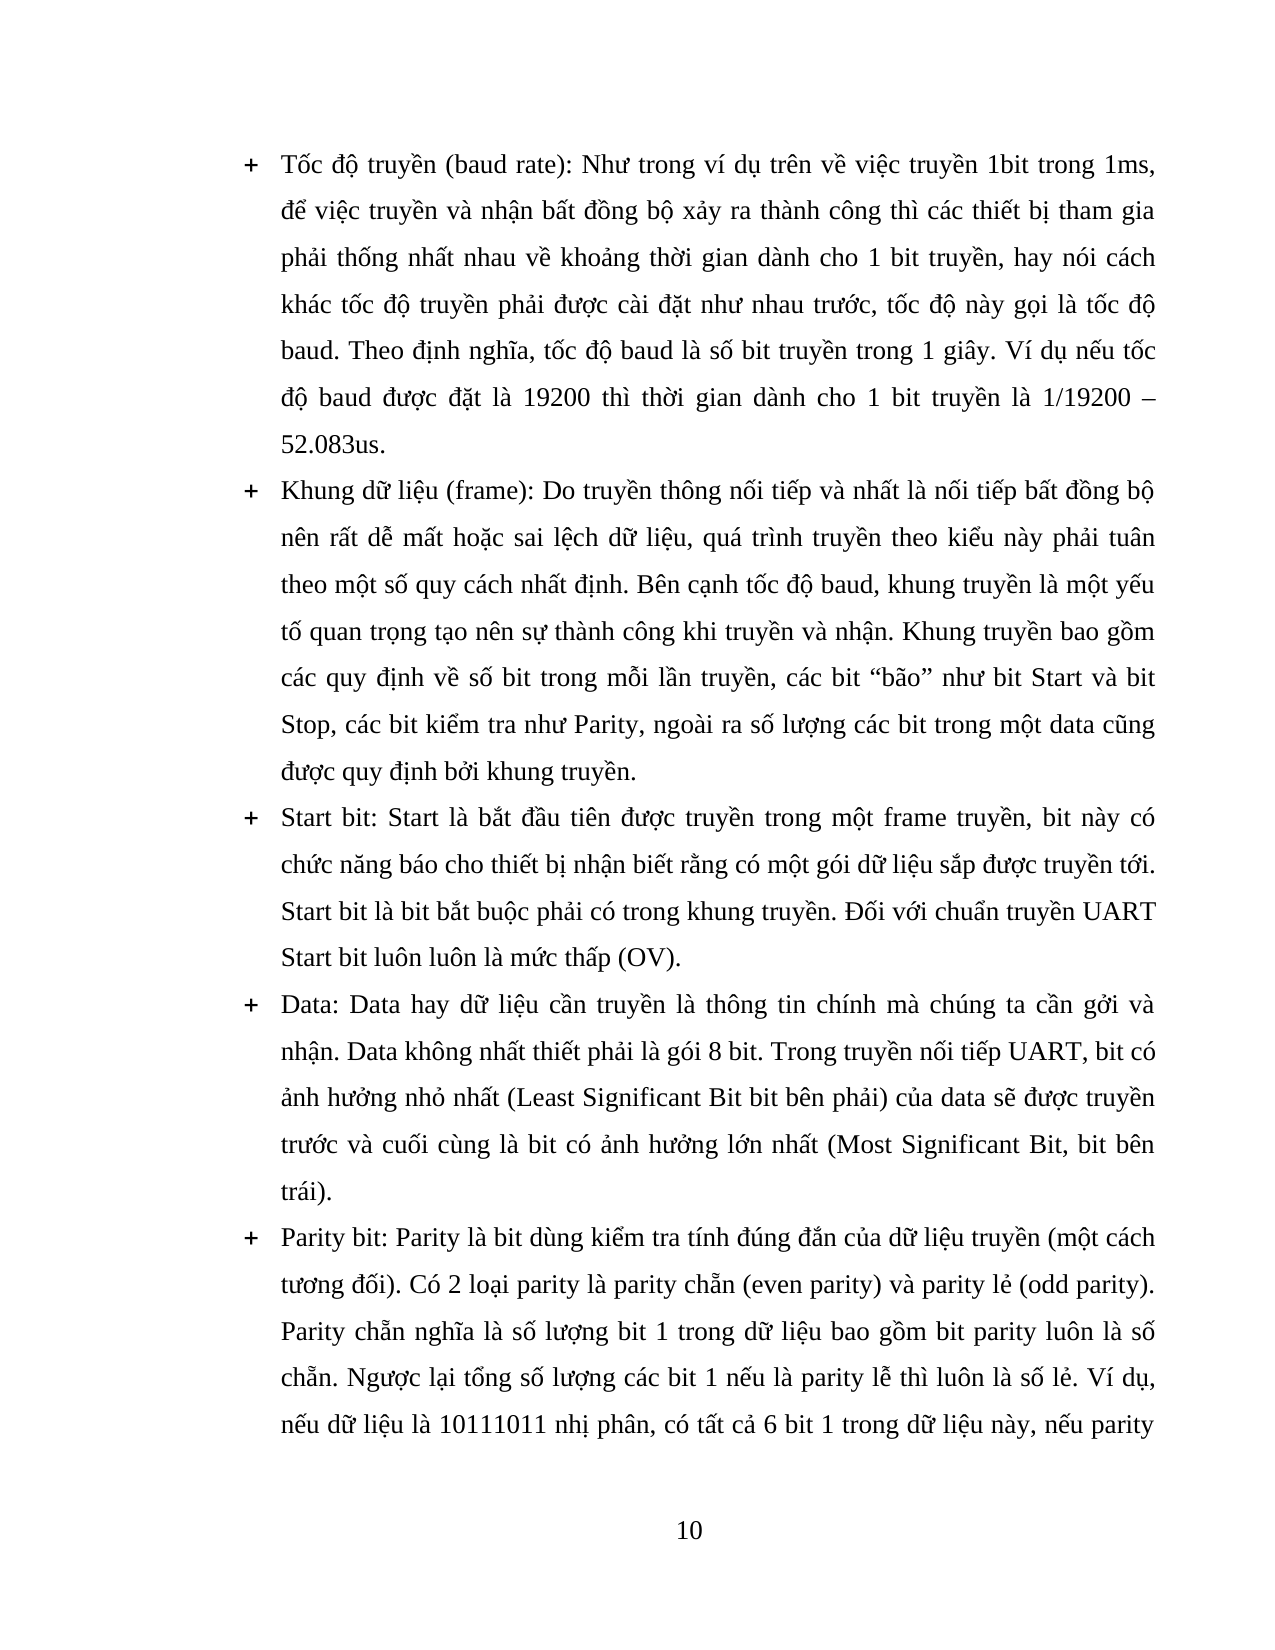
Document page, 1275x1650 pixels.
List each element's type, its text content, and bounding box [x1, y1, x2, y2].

list Start bit: Start là bắt đầu tiên được truyền trong một frame truyền, bit này có chức năng báo cho thiết bị nhận biết rằng có một gói dữ liệu sắp được truyền tới. Start bit là bit bắt buộc phải có trong khung truyền. Đối với chuẩn truyền UART Start bit luôn luôn là mức thấp (OV). [243, 801, 1157, 972]
list Khung dữ liệu (frame): Do truyền thông nối tiếp và nhất là nối tiếp bất đồng bộ nên rất dễ mất hoặc sai lệch dữ liệu, quá trình truyền theo kiểu này phải tuân theo một số quy cách nhất định. Bên cạnh tốc độ baud, khung truyền là một yếu tố quan trọng tạo nên sự thành công khi truyền và nhận. Khung truyền bao gồm các quy định về số bit trong mỗi lần truyền, các bit “bão” như bit Start và bit Stop, các bit kiểm tra như Parity, ngoài ra số lượng các bit trong một data cũng được quy định bởi khung truyền. [243, 474, 1157, 786]
list Tốc độ truyền (baud rate): Như trong ví dụ trên về việc truyền 1bit trong 1ms, để việc truyền và nhận bất đồng bộ xảy ra thành công thì các thiết bị tham gia phải thống nhất nhau về khoảng thời gian dành cho 1 bit truyền, hay nói cách khác tốc độ truyền phải được cài đặt như nhau trước, tốc độ này gọi là tốc độ baud. Theo định nghĩa, tốc độ baud là số bit truyền trong 1 giây. Ví dụ nếu tốc độ baud được đặt là 19200 thì thời gian dành cho 1 bit truyền là 1/19200 – 52.083us. [243, 148, 1157, 459]
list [243, 1221, 1157, 1439]
list Data: Data hay dữ liệu cần truyền là thông tin chính mà chúng ta cần gởi và nhận. Data không nhất thiết phải là gói 8 bit. Trong truyền nối tiếp UART, bit có ảnh hưởng nhỏ nhất (Least Significant Bit bit bên phải) của data sẽ được truyền trước và cuối cùng là bit có ảnh hưởng lớn nhất (Most Significant Bit, bit bên trái). [243, 988, 1157, 1206]
